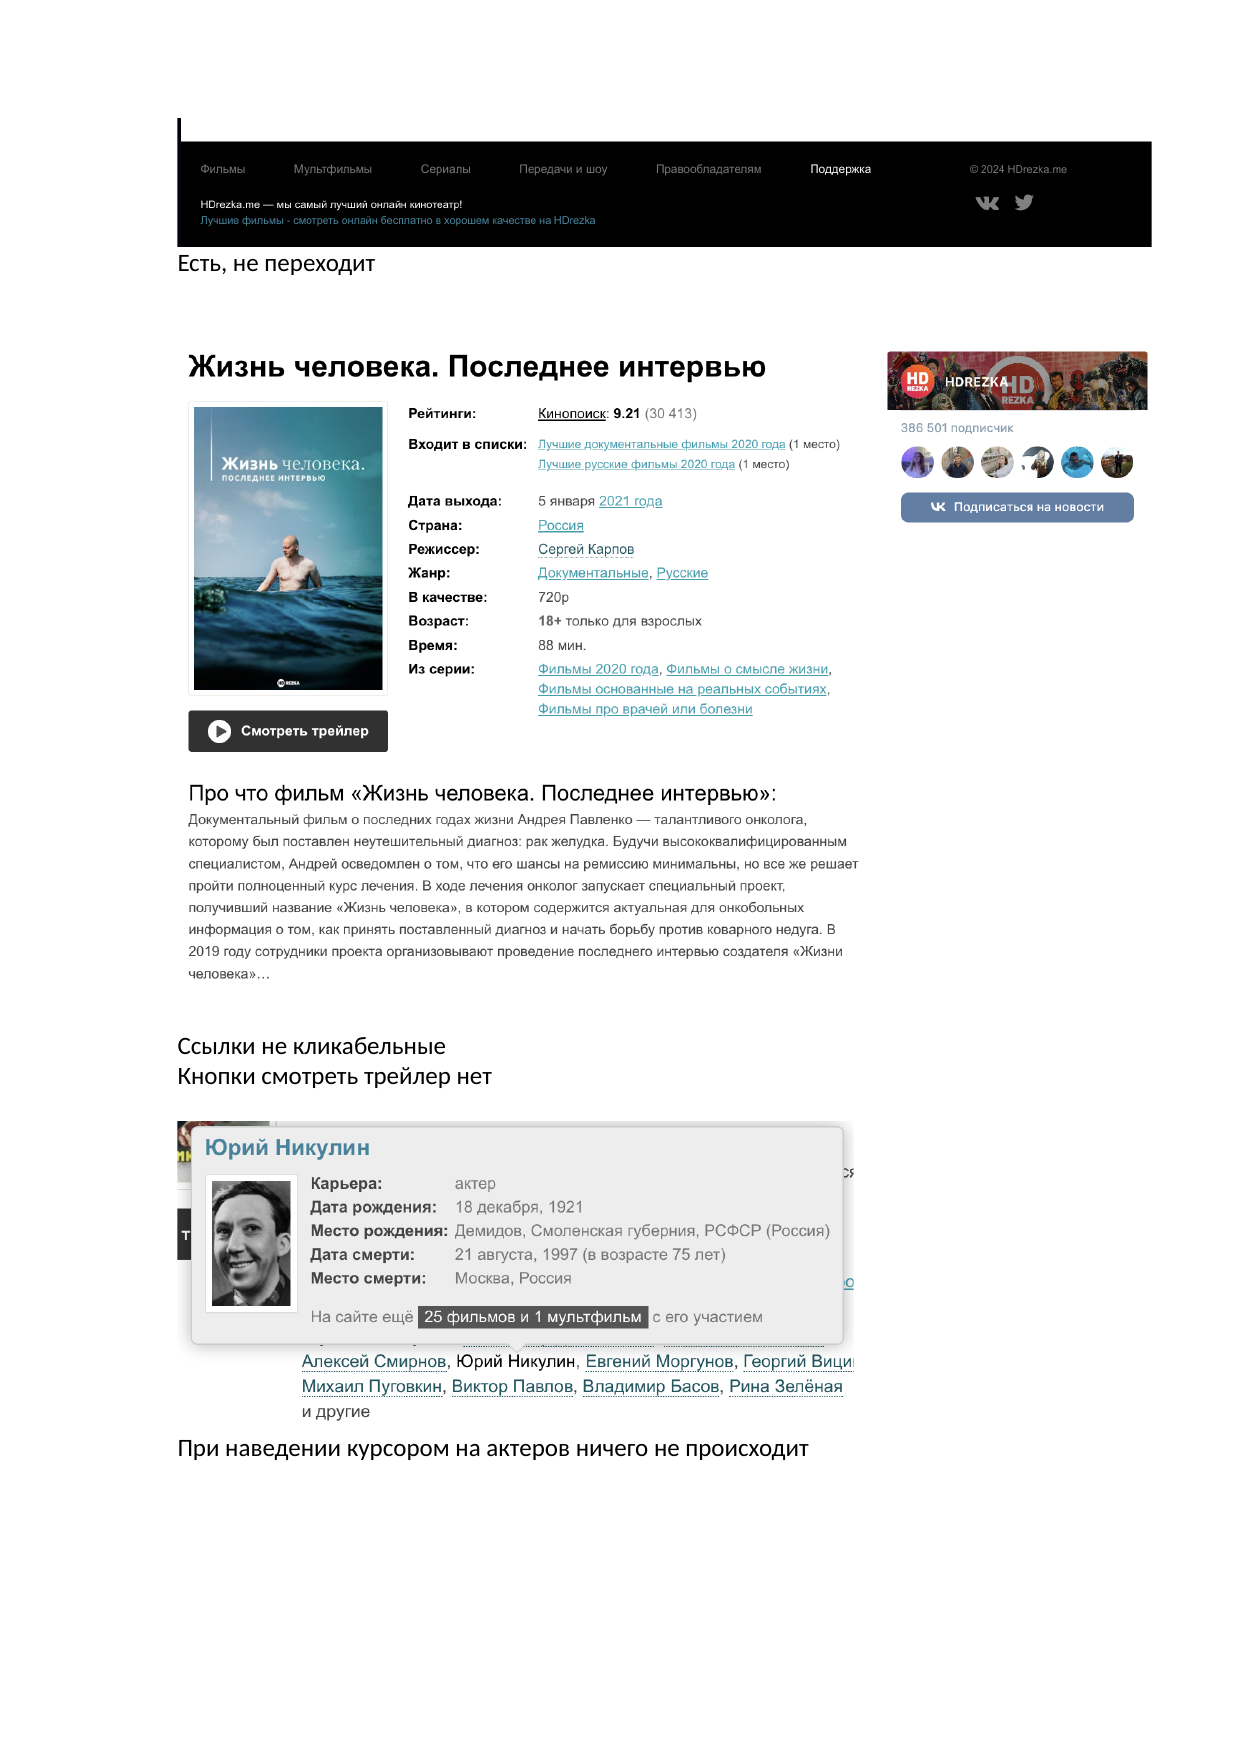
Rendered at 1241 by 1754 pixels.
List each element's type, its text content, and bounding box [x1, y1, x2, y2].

text Есть, не переходит [177, 247, 1152, 277]
text Кнопки смотреть трейлер нет [177, 1061, 1152, 1091]
picture [177, 338, 1152, 1000]
text Ссылки не кликабельные [177, 1030, 1152, 1061]
text При наведении курсором на актеров ничего не происходит [177, 1432, 1152, 1463]
picture [177, 118, 1152, 247]
picture [177, 1121, 854, 1433]
